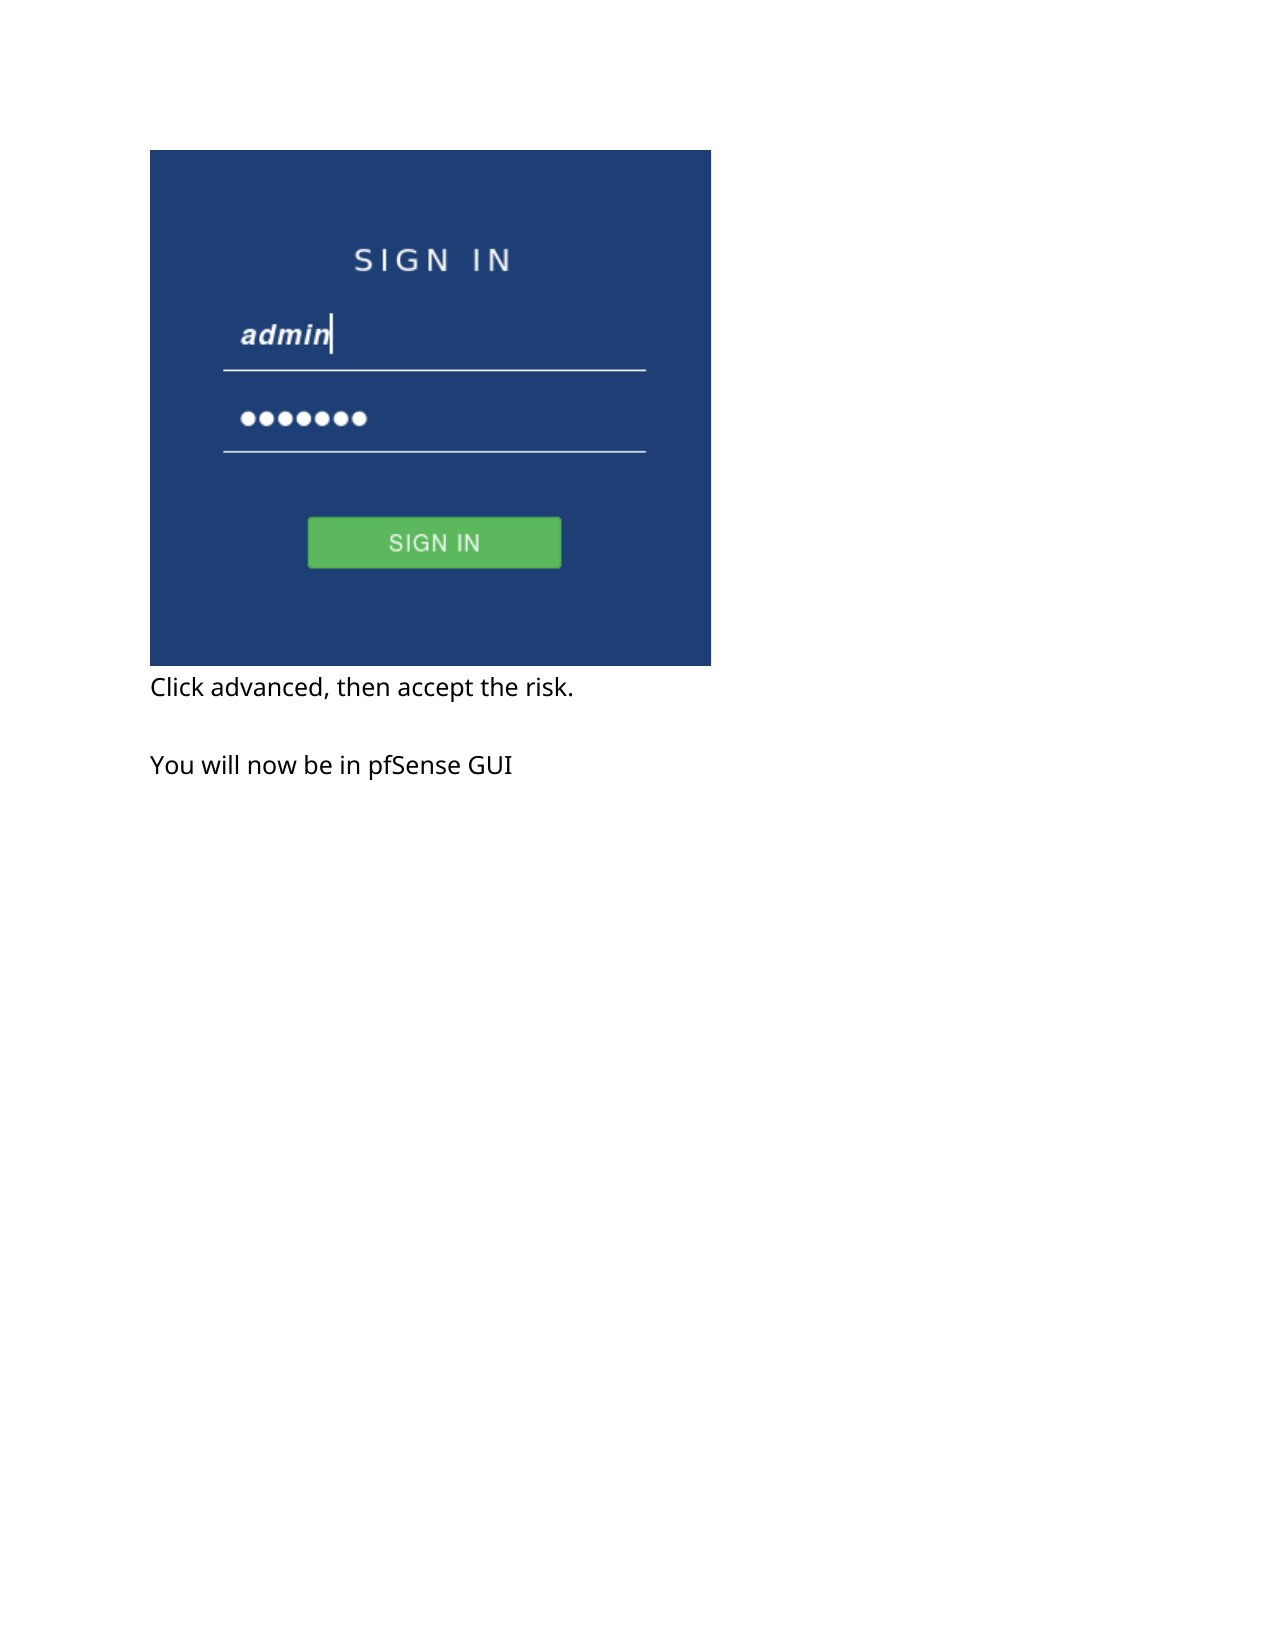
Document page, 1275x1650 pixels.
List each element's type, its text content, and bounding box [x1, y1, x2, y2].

picture [150, 150, 712, 666]
text You will now be in pfSense GUI [150, 748, 1125, 782]
text Click advanced, then accept the risk. [150, 669, 1125, 703]
